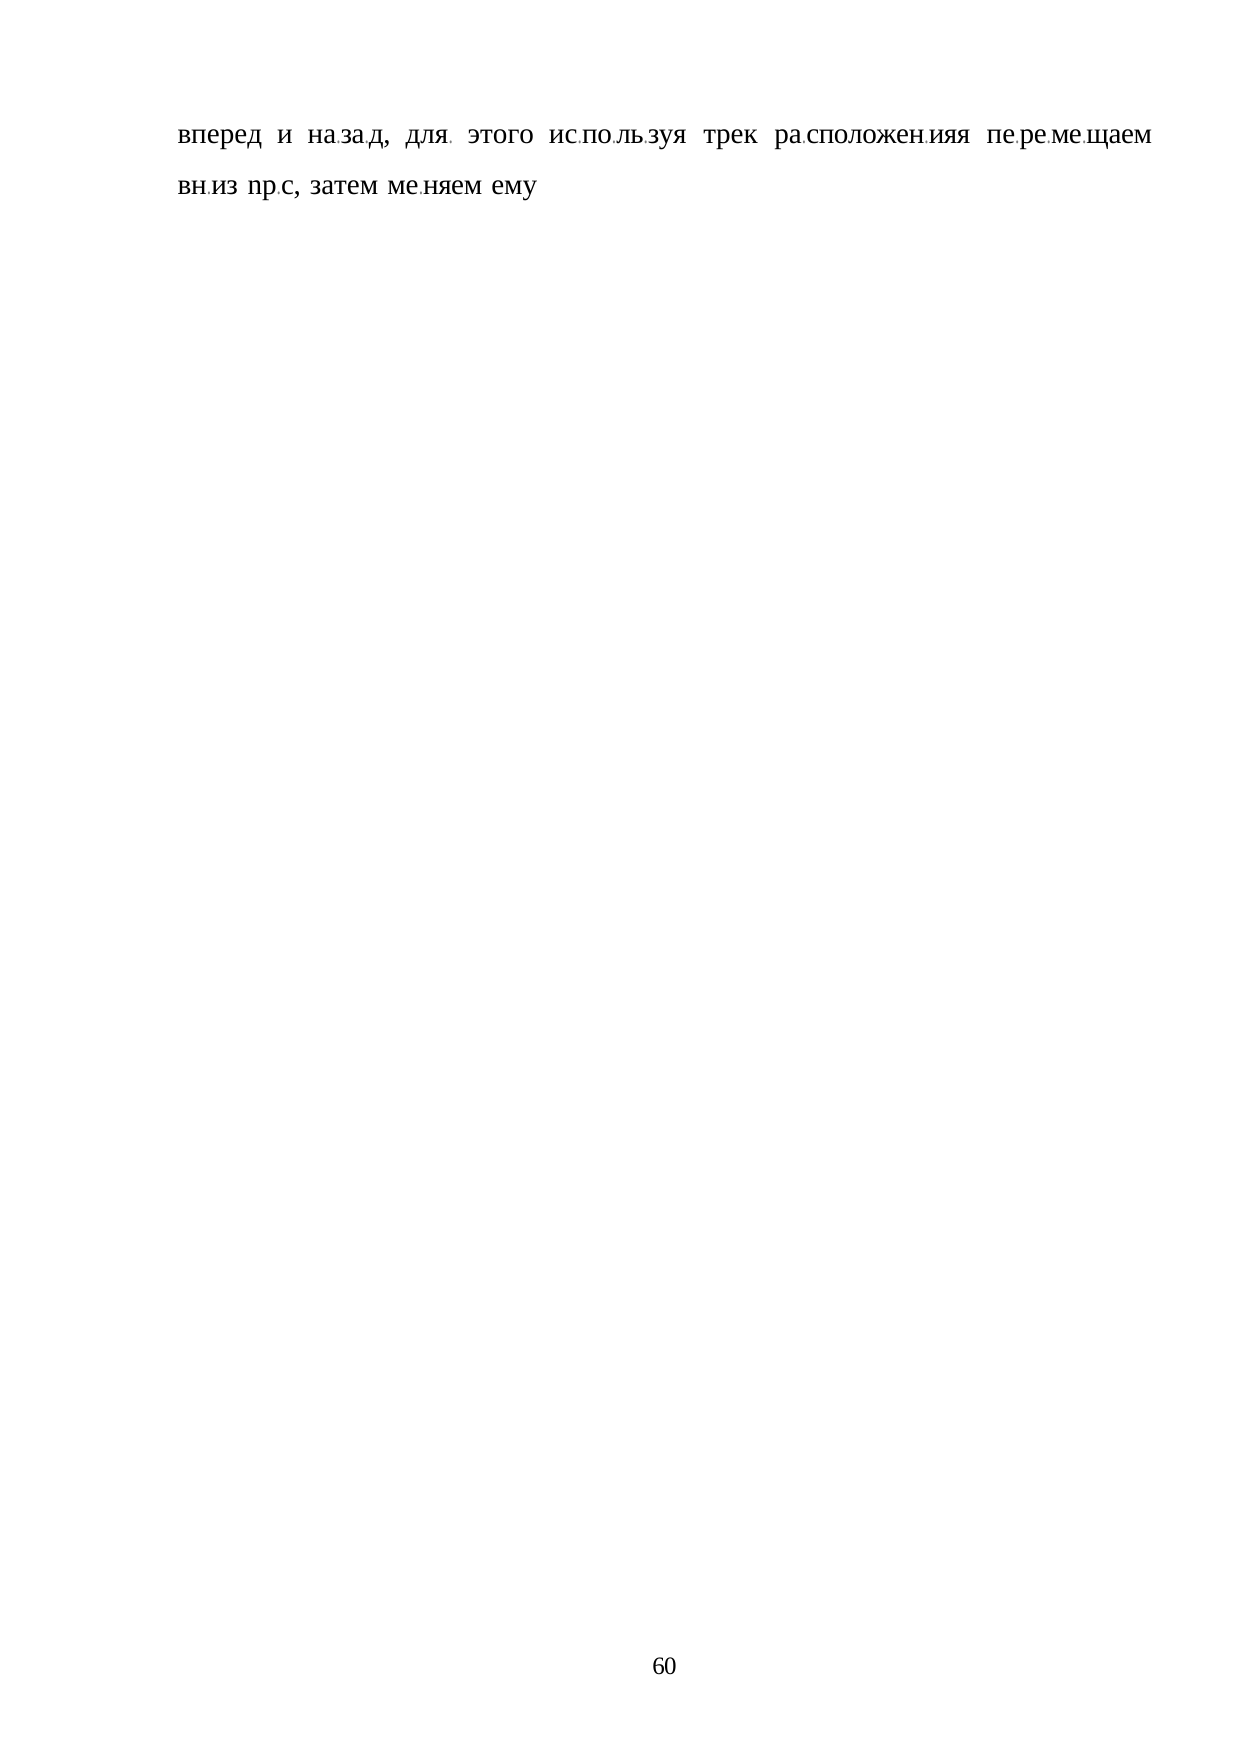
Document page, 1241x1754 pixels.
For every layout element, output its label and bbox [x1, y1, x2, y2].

text [177, 117, 1152, 201]
